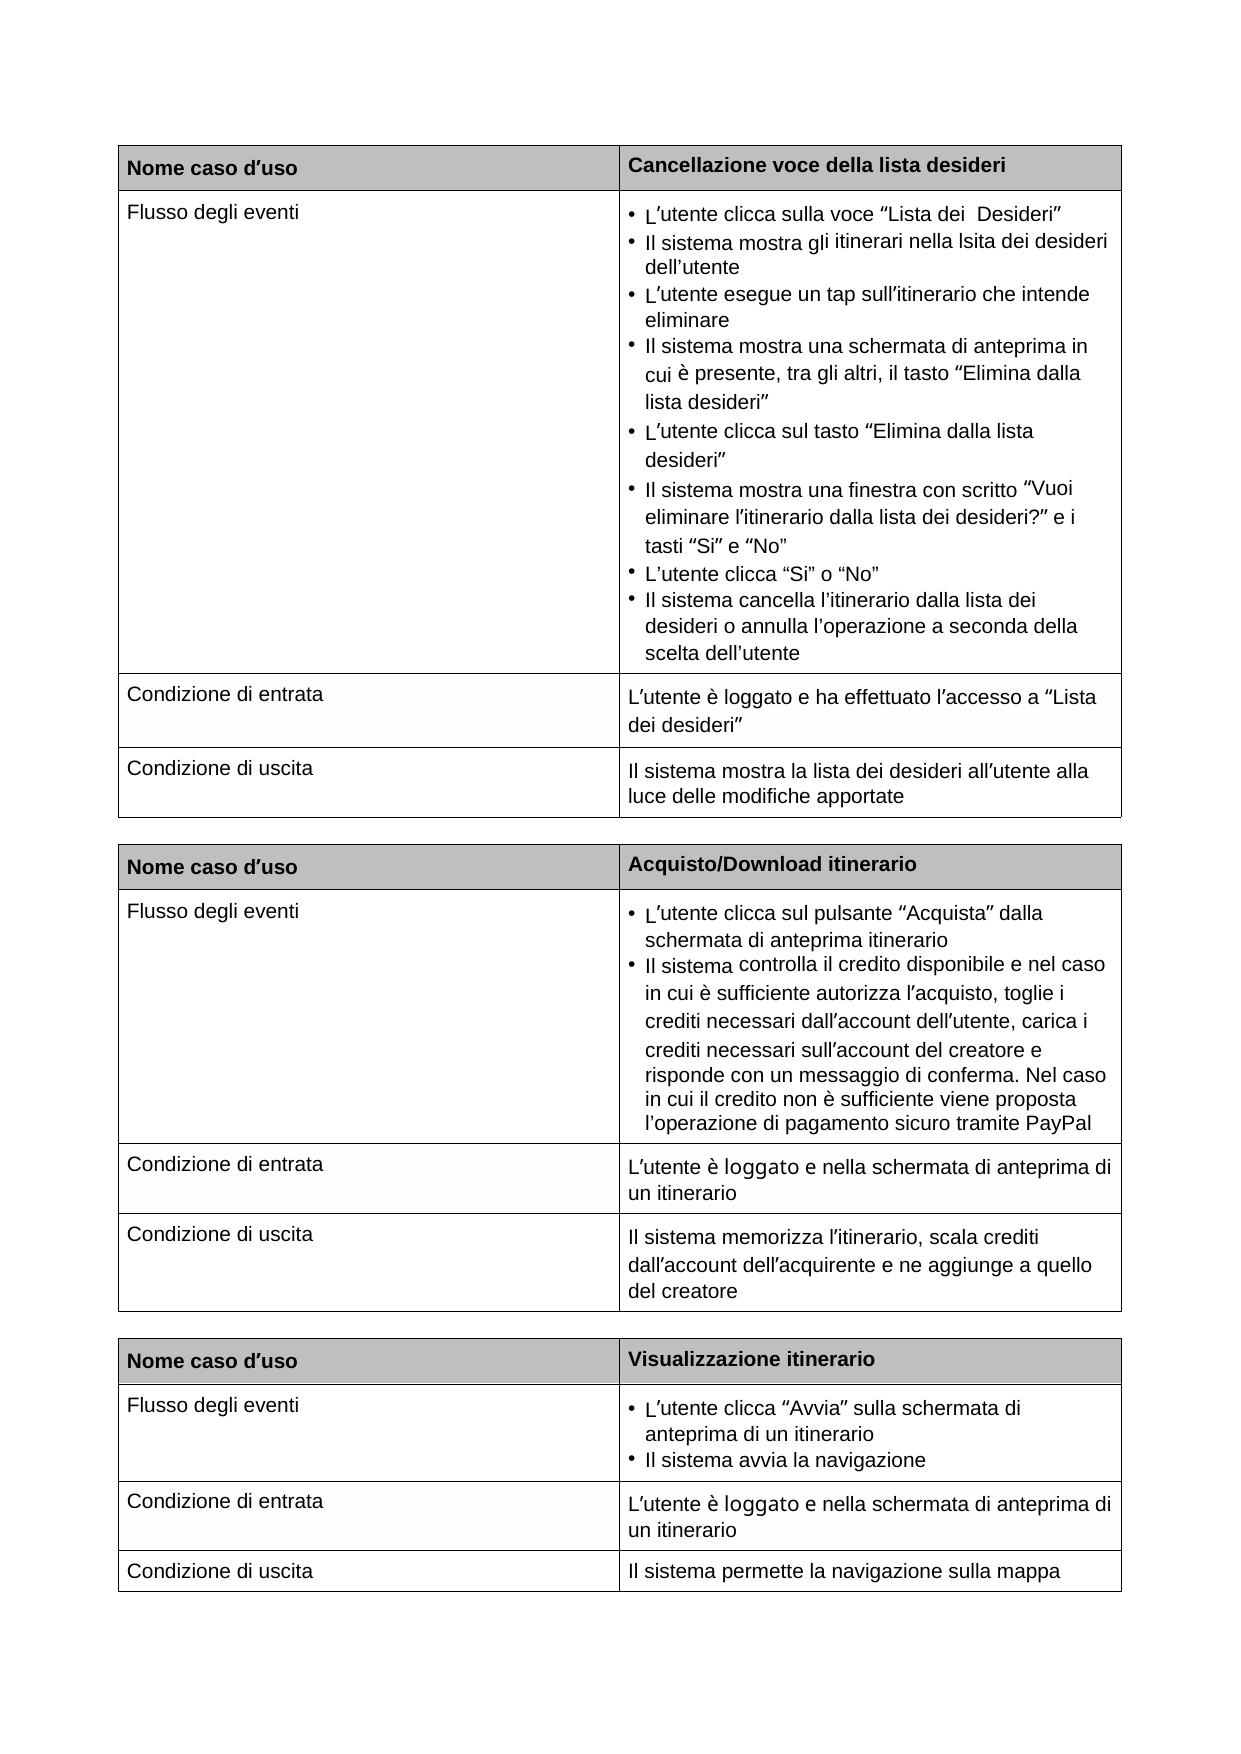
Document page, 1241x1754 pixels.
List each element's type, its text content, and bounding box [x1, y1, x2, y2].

table_cell Condizione di uscita [119, 1214, 619, 1311]
table_cell L’utente clicca sul pulsante “Acquista” dalla schermata di anteprima itinerario Il sistema controlla il credito disponibile e nel caso in cui è sufficiente autorizza l’acquisto, toglie i crediti necessari dall’account dell’utente, carica i crediti necessari sull’account del creatore e risponde con un messaggio di conferma. Nel caso in cui il credito non è sufficiente viene proposta l’operazione di pagamento sicuro tramite PayPal [620, 890, 1121, 1143]
table_cell L’utente clicca “Avvia” sulla schermata di anteprima di un itinerario Il sistema avvia la navigazione [620, 1385, 1121, 1481]
table_cell Condizione di uscita [119, 1551, 619, 1591]
table_cell L’utente è loggato e nella schermata di anteprima di un itinerario [620, 1482, 1121, 1550]
table_cell Il sistema mostra la lista dei desideri all’utente alla luce delle modifiche apportate [620, 748, 1121, 817]
table_cell Condizione di entrata [119, 674, 619, 747]
table_cell Flusso degli eventi [119, 890, 619, 1143]
table_cell L’utente è loggato e nella schermata di anteprima di un itinerario [620, 1144, 1121, 1213]
table_cell Condizione di uscita [119, 748, 619, 817]
table_header Visualizzazione itinerario [620, 1339, 1121, 1383]
table_cell L’utente è loggato e ha effettuato l’accesso a “Lista dei desideri” [620, 674, 1121, 747]
table_cell L’utente clicca sulla voce “Lista dei Desideri” Il sistema mostra gli itinerari nella lsita dei desideri dell’utente L’utente esegue un tap sull’itinerario che intende eliminare Il sistema mostra una schermata di anteprima in cui è presente, tra gli altri, il tasto “Elimina dalla lista desideri” L’utente clicca sul tasto “Elimina dalla lista desideri” Il sistema mostra una finestra con scritto “Vuoi eliminare l’itinerario dalla lista dei desideri?” e i tasti “Si” e “No” L’utente clicca “Si” o “No” Il sistema cancella l’itinerario dalla lista dei desideri o annulla l’operazione a seconda della scelta dell’utente [620, 191, 1121, 673]
table_header Nome caso d’uso [119, 146, 619, 190]
table_cell Il sistema memorizza l’itinerario, scala crediti dall’account dell’acquirente e ne aggiunge a quello del creatore [620, 1214, 1121, 1311]
table_cell Condizione di entrata [119, 1144, 619, 1213]
table_cell Il sistema permette la navigazione sulla mappa [620, 1551, 1121, 1591]
table_header Nome caso d’uso [119, 1339, 619, 1383]
table_header Acquisto/Download itinerario [620, 845, 1121, 889]
table_header Cancellazione voce della lista desideri [620, 146, 1121, 190]
table_cell Flusso degli eventi [119, 191, 619, 673]
table_cell Condizione di entrata [119, 1482, 619, 1550]
table_header Nome caso d’uso [119, 845, 619, 889]
table_cell Flusso degli eventi [119, 1385, 619, 1481]
